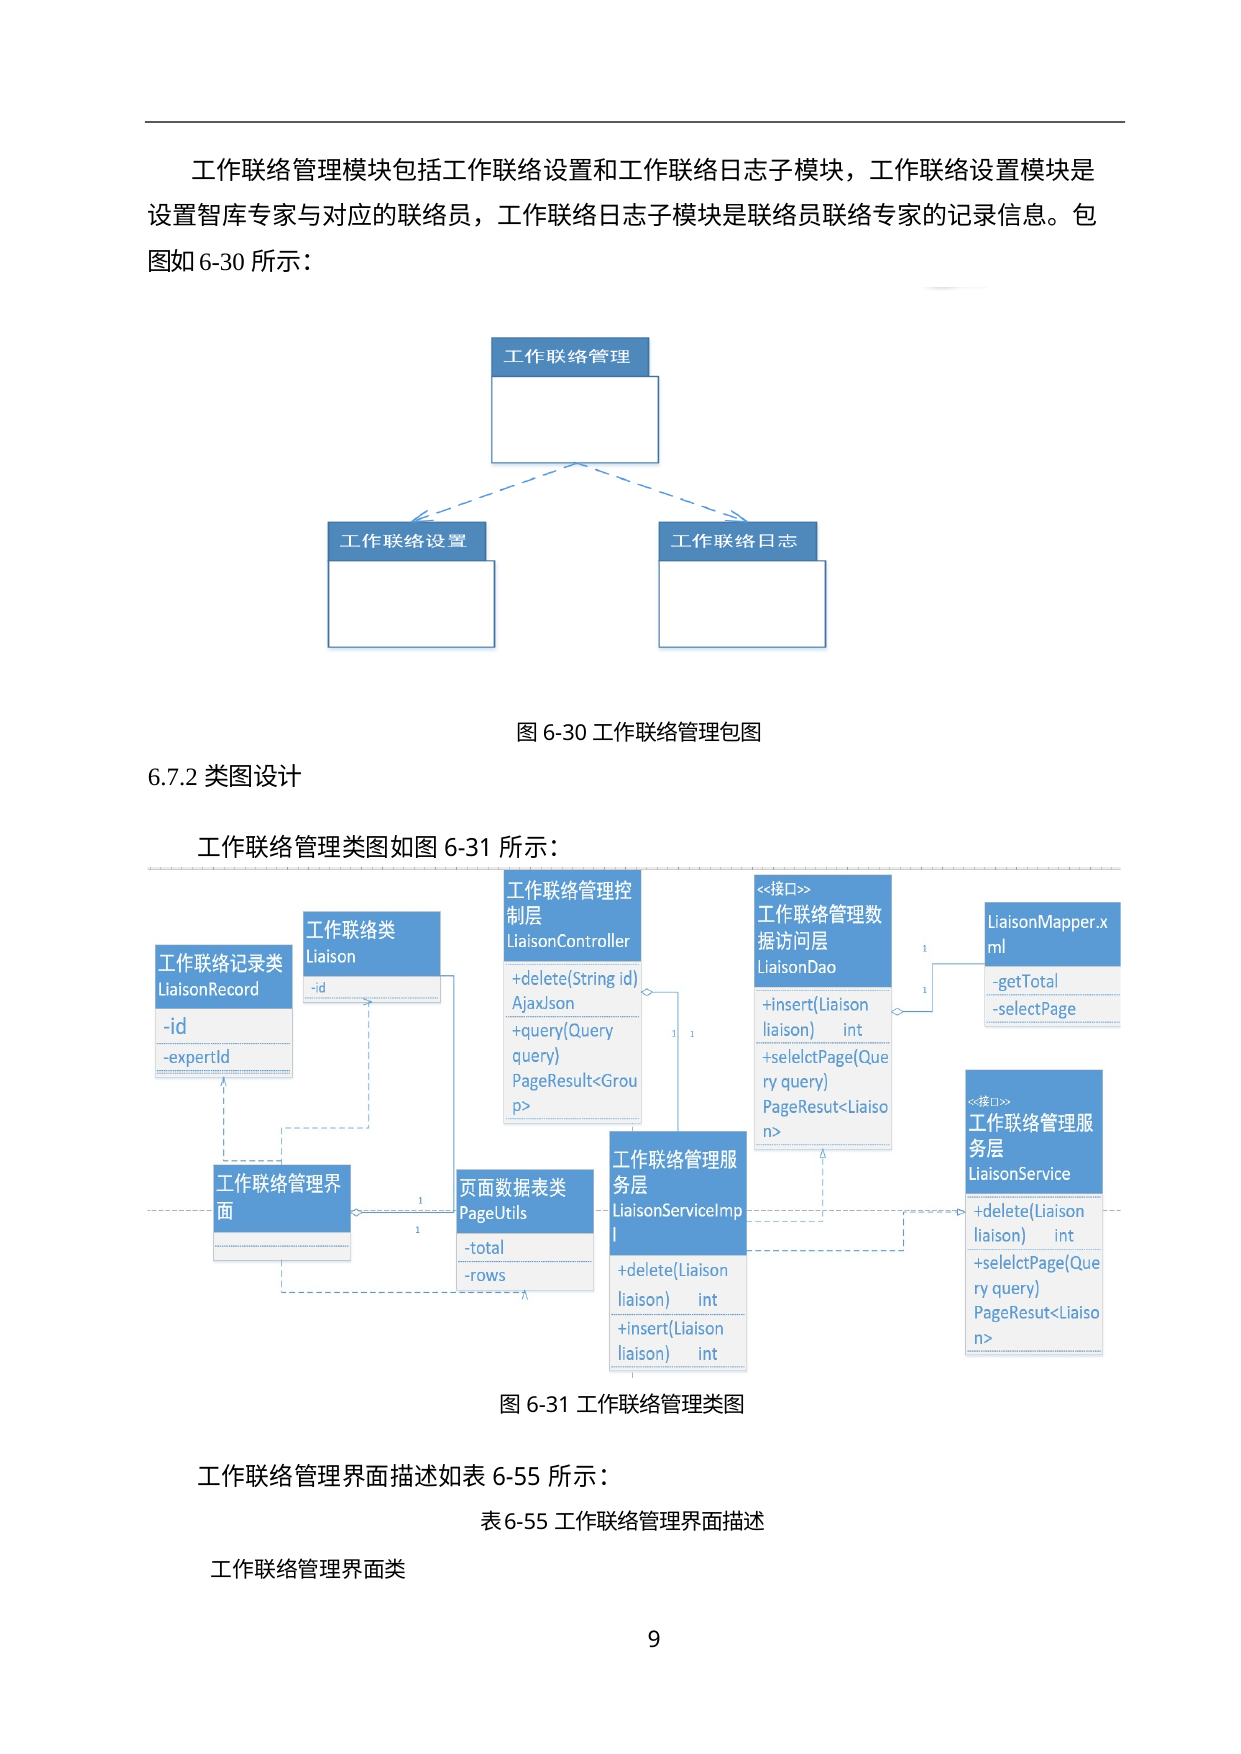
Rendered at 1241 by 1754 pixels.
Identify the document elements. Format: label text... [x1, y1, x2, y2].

text 工作联络管理类图如图 6-31 所示： [198, 827, 1178, 864]
list 类图设计 [148, 756, 304, 792]
picture [147, 867, 1121, 1378]
text 表 6-55 工作联络管理界面描述 [125, 1504, 1121, 1536]
text 工作联络管理模块包括工作联络设置和工作联络日志子模块，工作联络设置模块是设置智库专家与对应的联络员，工作联络日志子模块是联络员联络专家的记录信息。包图如 6-30 所示： [148, 150, 1098, 278]
picture [323, 287, 988, 654]
text 图 6-30 工作联络管理包图 [516, 715, 1178, 747]
text 工作联络管理界面描述如表 6-55 所示： [198, 1457, 1178, 1493]
